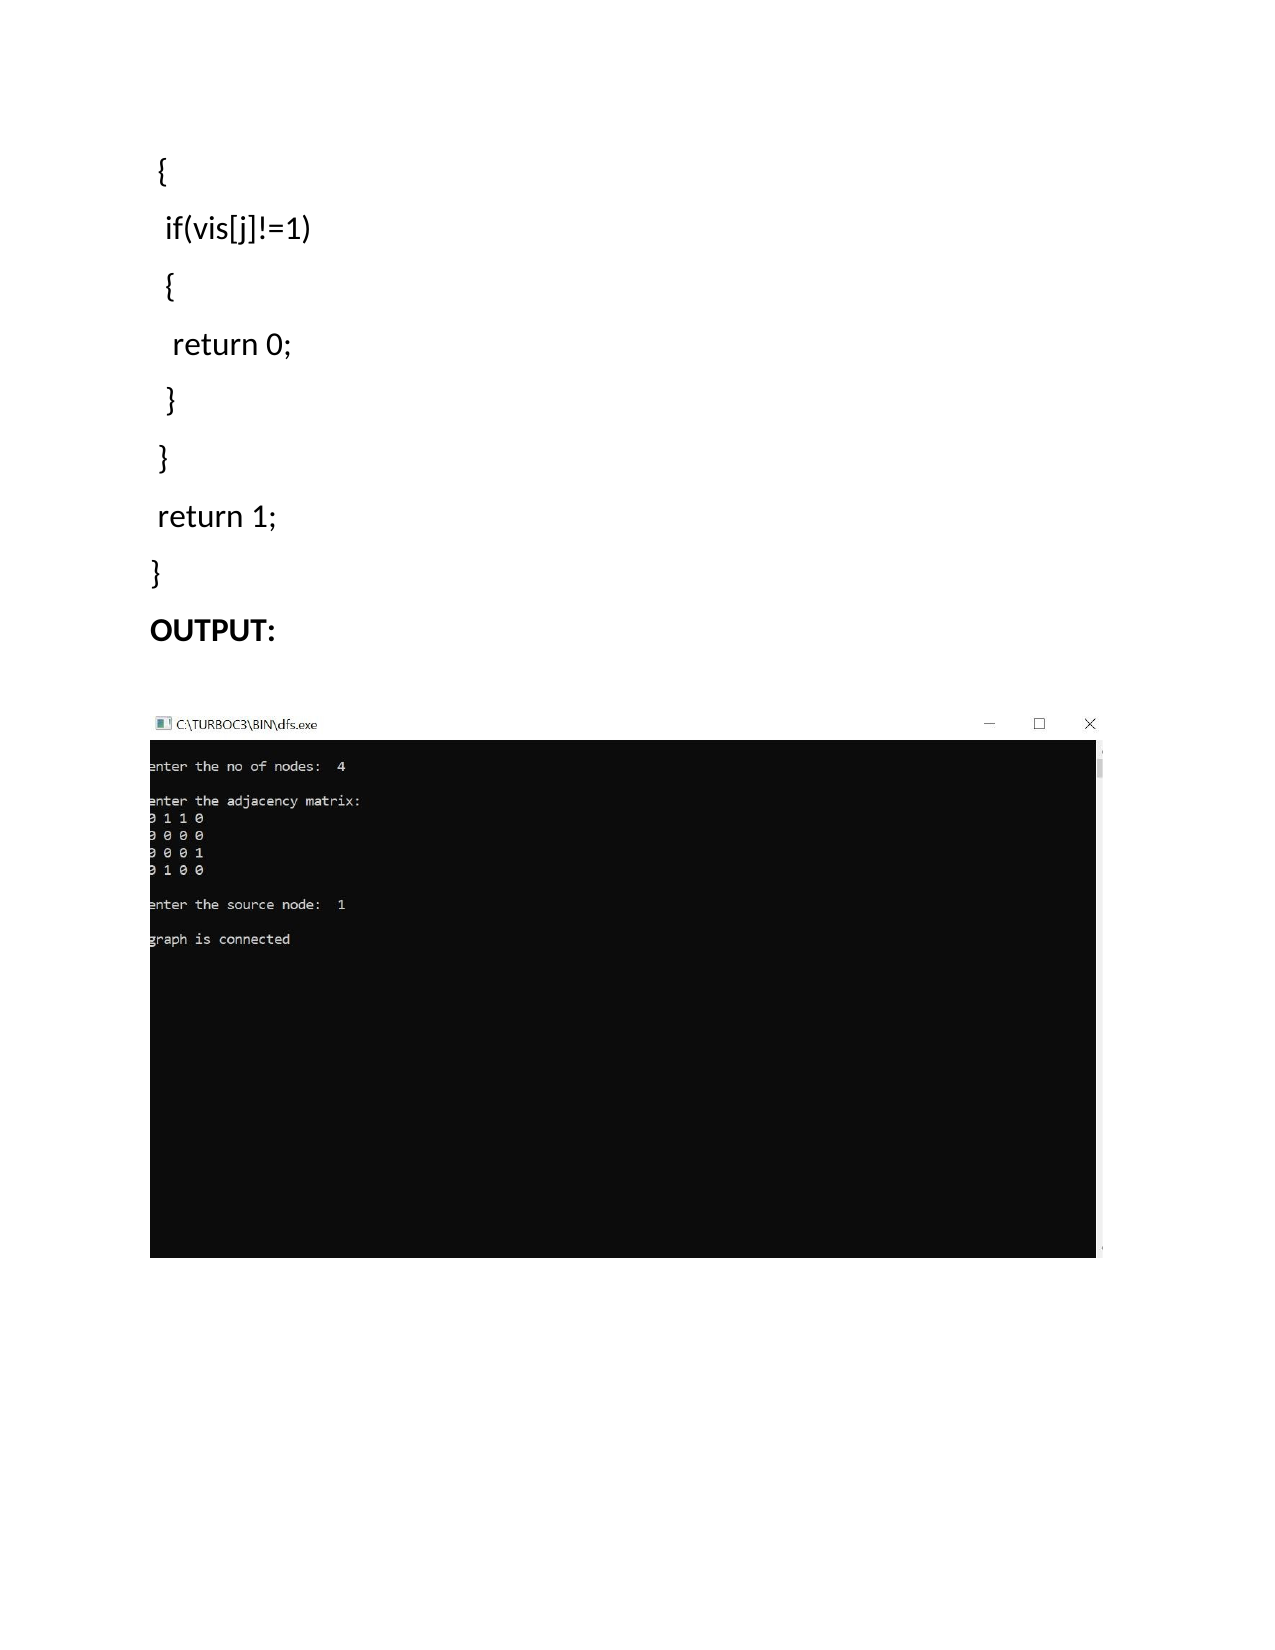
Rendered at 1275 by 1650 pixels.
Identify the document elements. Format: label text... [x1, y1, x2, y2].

picture [150, 716, 1103, 1258]
text } [150, 552, 1164, 593]
text } [165, 379, 1164, 420]
text return 1; [157, 494, 1164, 535]
text if(vis[j]!=1) [165, 207, 1164, 248]
text } [157, 437, 1164, 478]
text return 0; [172, 322, 1164, 363]
text { [157, 150, 1164, 191]
text OUTPUT: [150, 609, 1164, 650]
text { [165, 265, 1164, 306]
